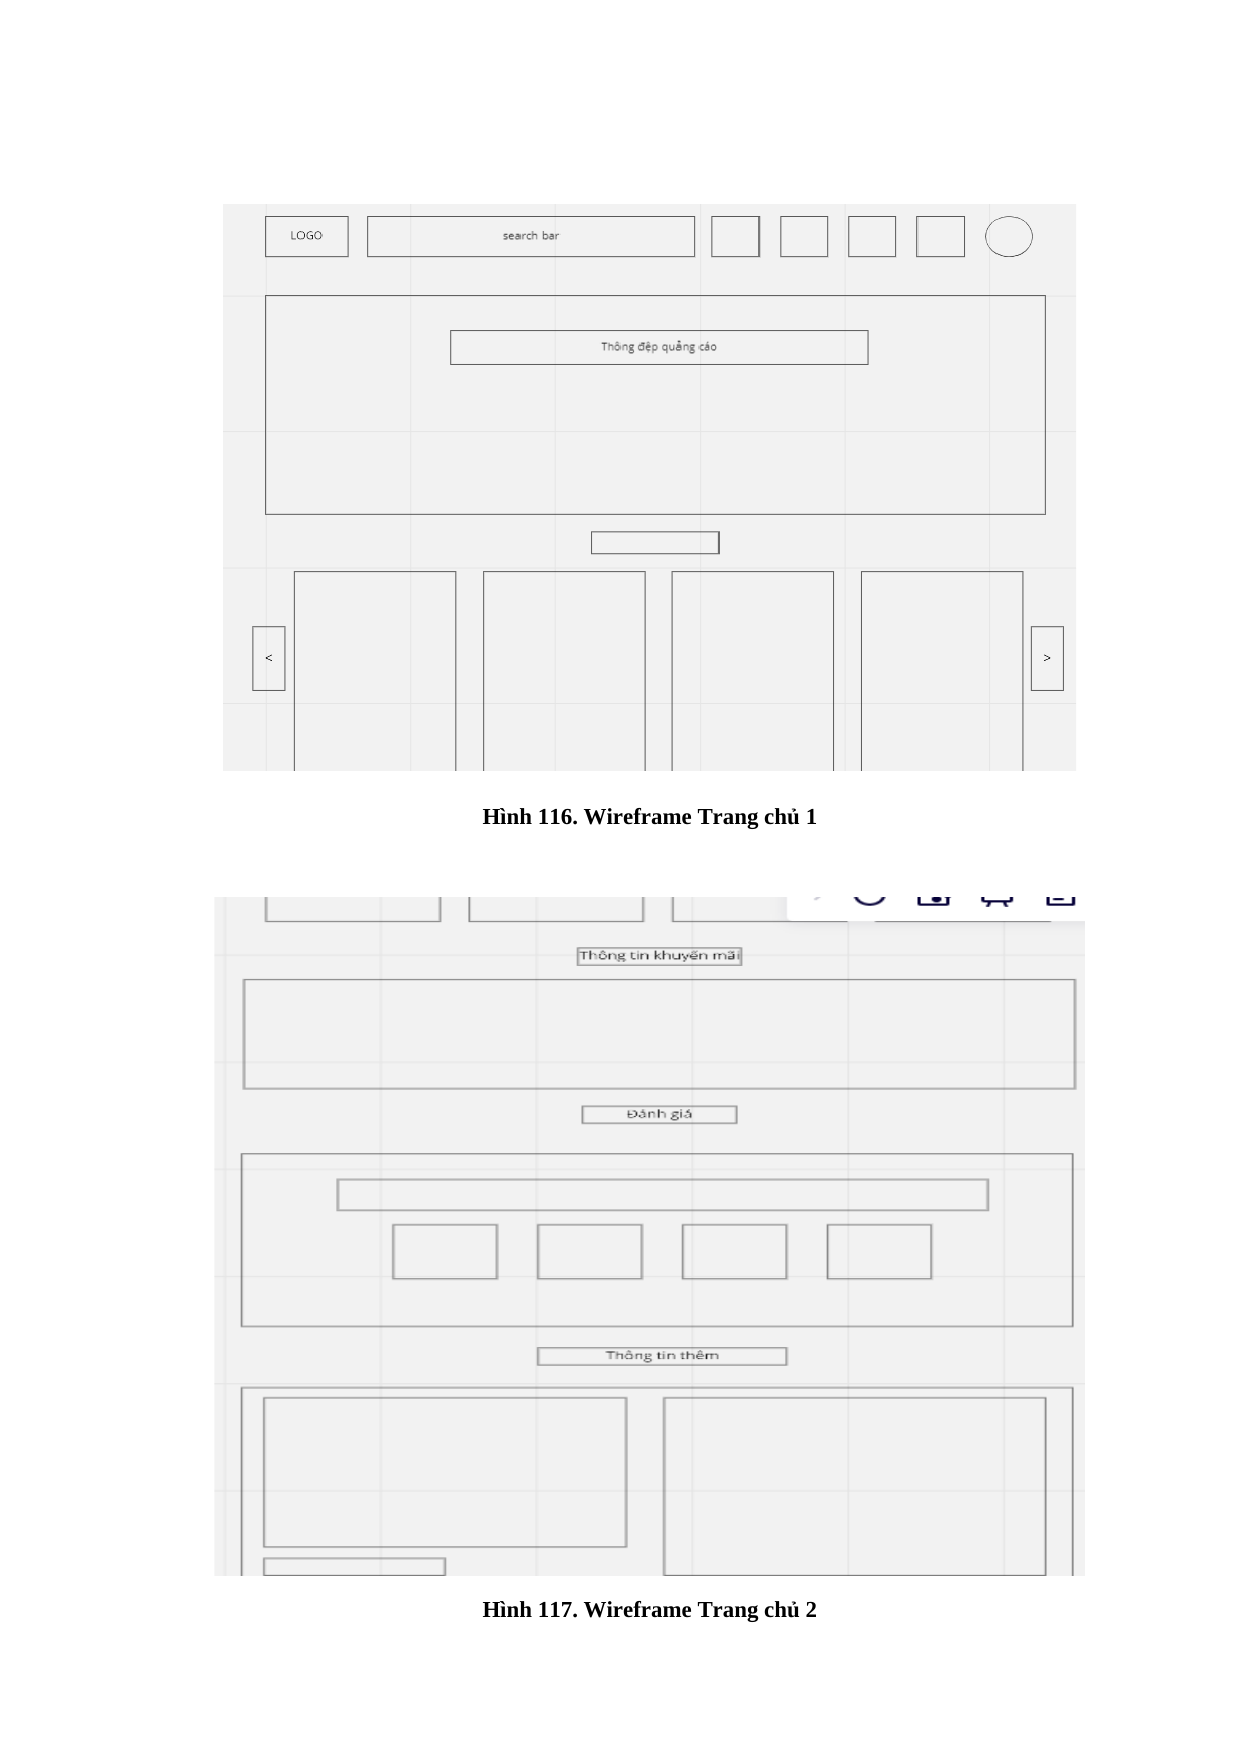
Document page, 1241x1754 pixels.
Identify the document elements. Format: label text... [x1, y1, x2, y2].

picture [214, 897, 1085, 1576]
picture [223, 204, 1077, 771]
text Hình 117. Wireframe Trang chủ 2 [177, 1596, 1122, 1623]
text Hình 116. Wireframe Trang chủ 1 [177, 803, 1122, 829]
